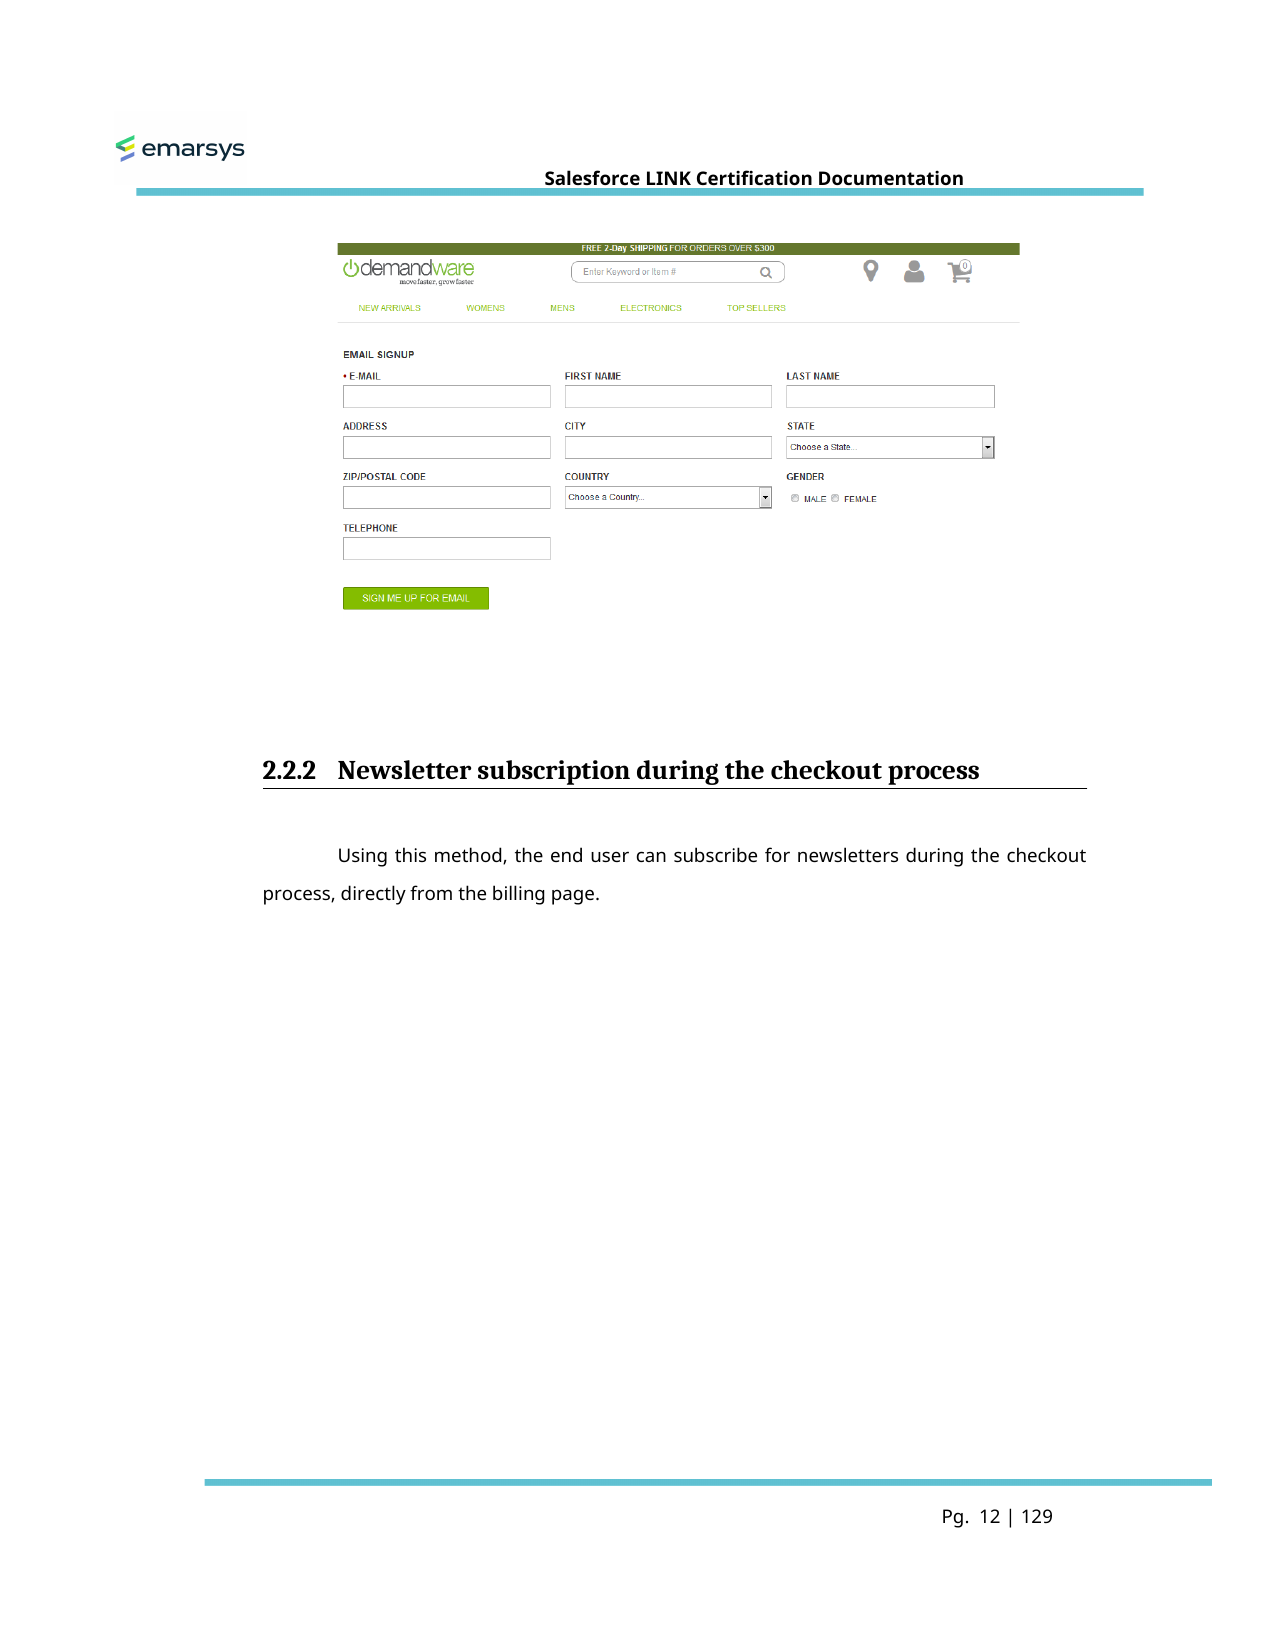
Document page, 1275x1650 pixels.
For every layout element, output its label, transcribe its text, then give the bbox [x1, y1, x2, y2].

subtitle Newsletter subscription during the checkout process [262, 755, 1087, 789]
picture [136, 188, 1144, 196]
text Using this method, the end user can subscribe for newsletters during the checkout process, directly from the billing page. [262, 842, 1087, 906]
picture [204, 1479, 1212, 1486]
picture [113, 111, 247, 185]
picture [337, 243, 1020, 629]
